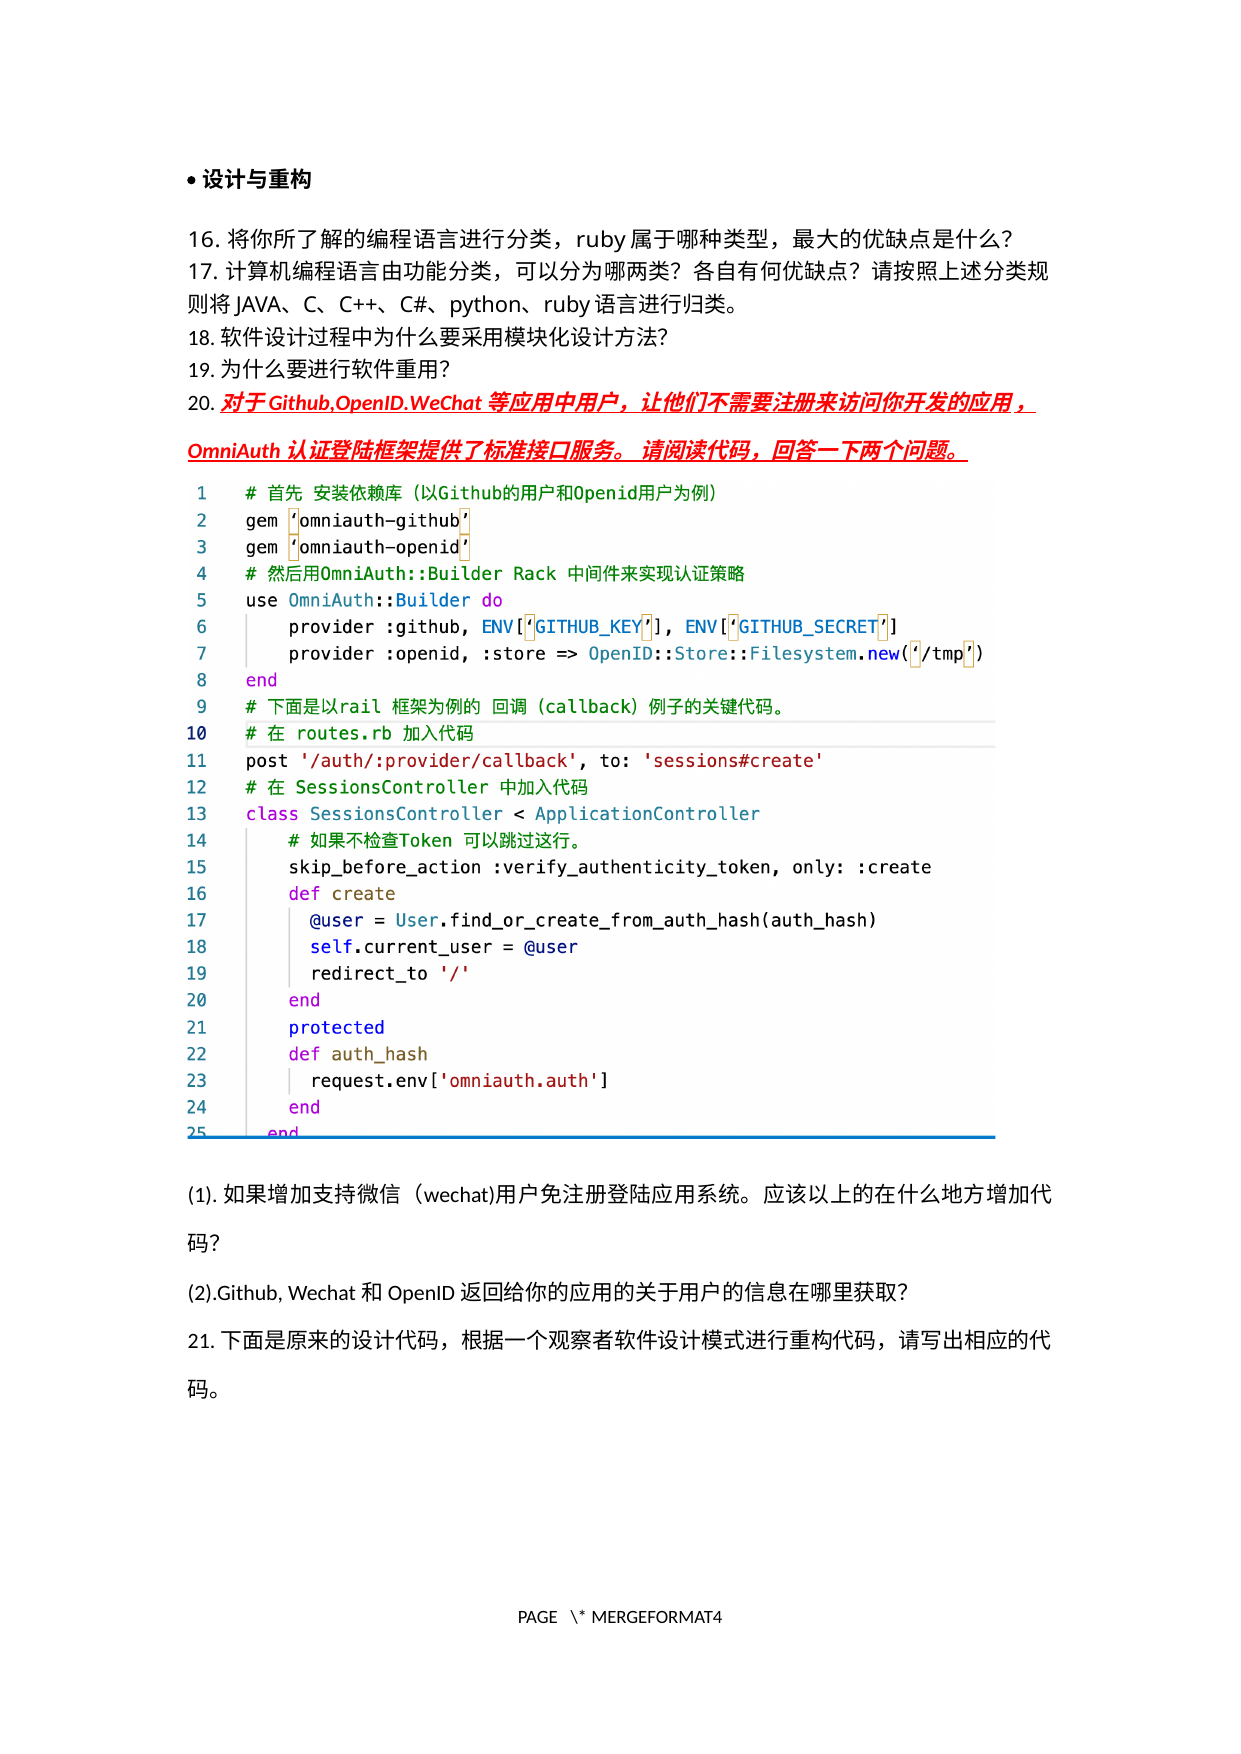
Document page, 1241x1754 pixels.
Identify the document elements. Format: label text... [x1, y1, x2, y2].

text 19. 为什么要进行软件重用？ [187, 352, 1053, 384]
text 21. 下面是原来的设计代码，根据一个观察者软件设计模式进行重构代码，请写出相应的代码。 [187, 1322, 1053, 1404]
text 18. 软件设计过程中为什么要采用模块化设计方法？ [187, 319, 1053, 352]
text (1). 如果增加支持微信（wechat)用户免注册登陆应用系统。应该以上的在什么地方增加代码？ [187, 1177, 1053, 1258]
text 20. 对于Github,OpenID.WeChat等应用中用户，让他们不需要注册来访问你开发的应用，OmniAuth认证登陆框架提供了标准接口服务。 请阅读代码，回答一下两个问题。 [187, 384, 1053, 465]
text 16. 将你所了解的编程语言进行分类，ruby属于哪种类型，最大的优缺点是什么？ [187, 222, 1053, 254]
text (2).Github, Wechat 和 OpenID 返回给你的应用的关于用户的信息在哪里获取？ [187, 1274, 1053, 1307]
picture [187, 481, 996, 1139]
subtitle 设计与重构 [187, 162, 1053, 194]
text 17. 计算机编程语言由功能分类，可以分为哪两类？各自有何优缺点？请按照上述分类规则将JAVA、C、C++、C#、python、ruby语言进行归类。 [187, 254, 1053, 319]
